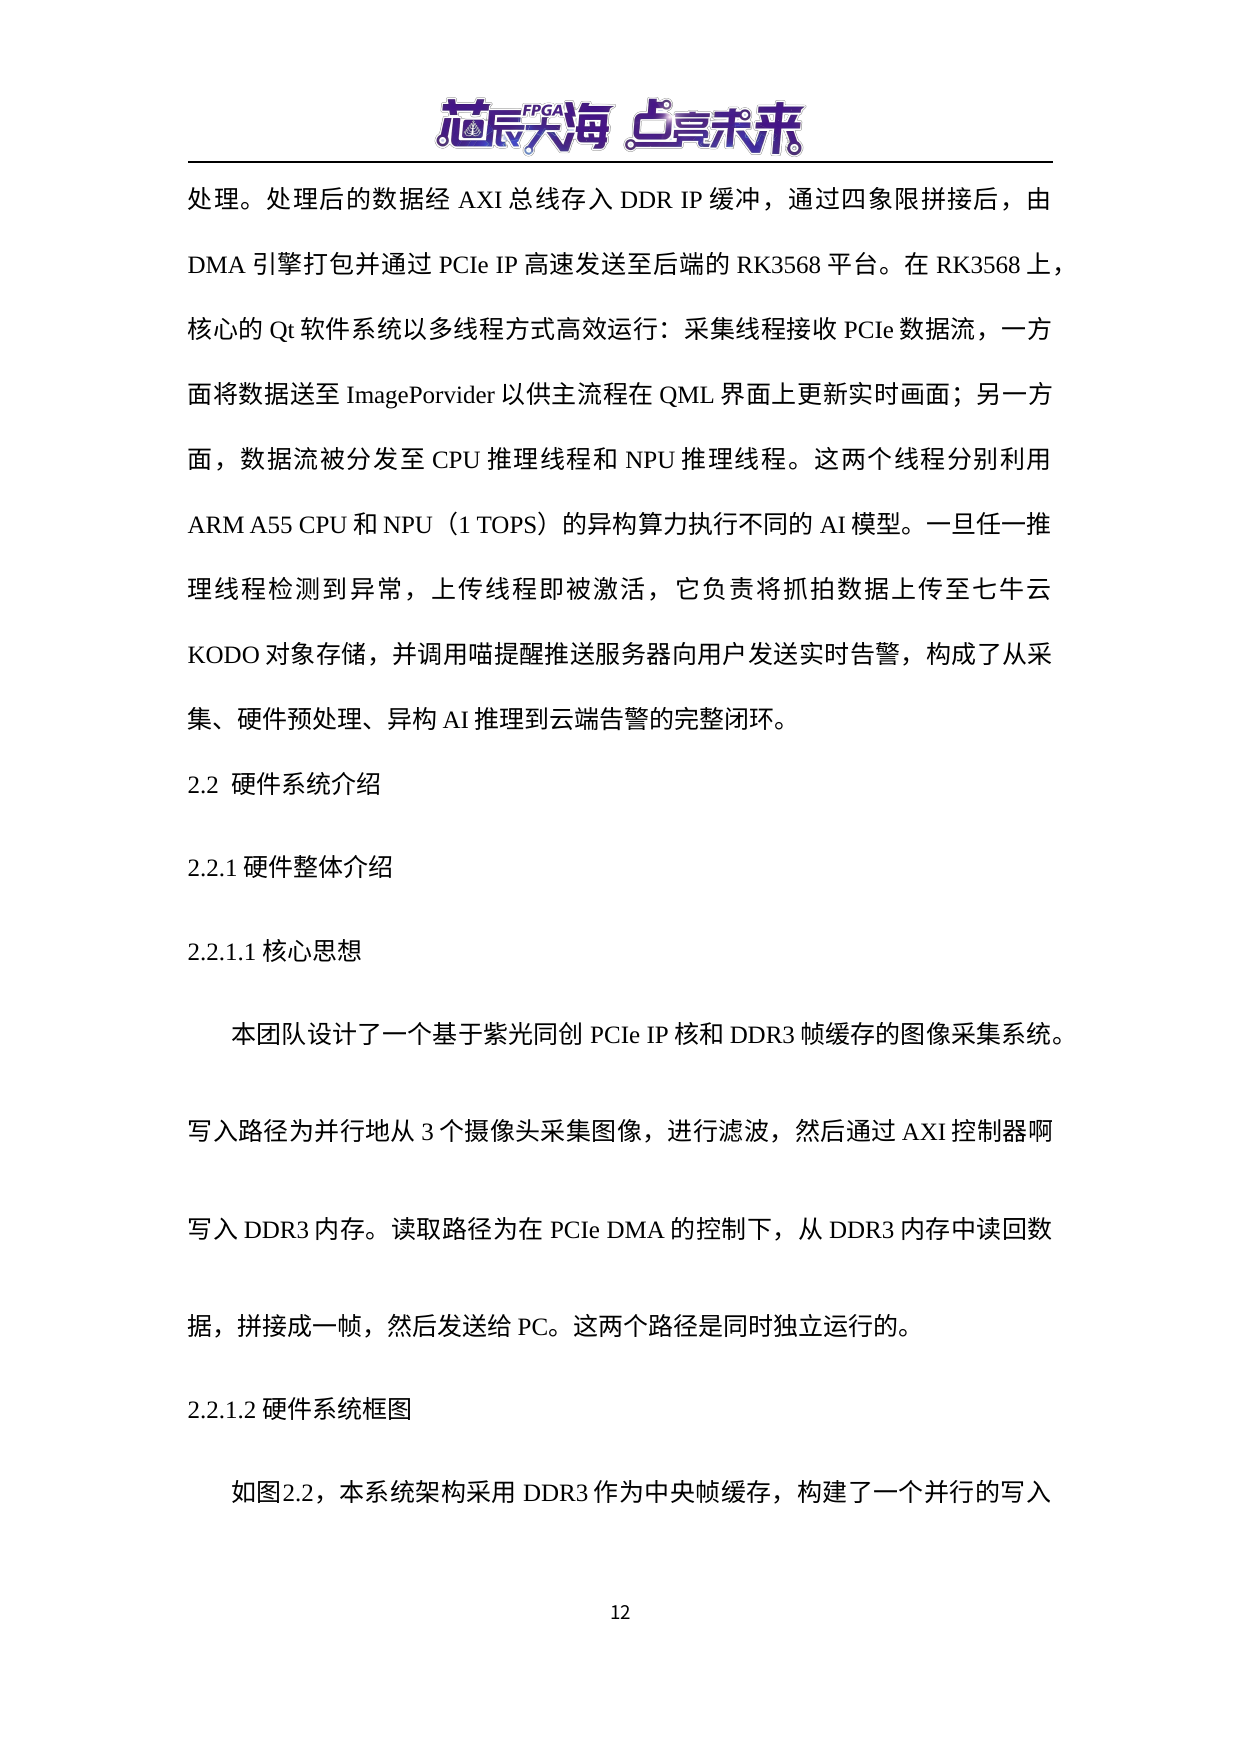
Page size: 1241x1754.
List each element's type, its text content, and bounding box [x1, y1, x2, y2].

list 硬件系统介绍 [187, 750, 1053, 815]
list 本团队设计了一个基于紫光同创PCIe IP核和DDR3帧缓存的图像采集系统。写入路径为并行地从3个摄像头采集图像，进行滤波，然后通过AXI控制器啊写入DDR3内存。读取路径为在PCIe DMA的控制下，从DDR3内存中读回数据，拼接成一帧，然后发送给PC。这两个路径是同时独立运行的。 [187, 1000, 1053, 1357]
list 2.2.1.2 硬件系统框图 [187, 1375, 1053, 1440]
list 2.2.1 硬件整体介绍 [187, 833, 1053, 898]
picture [427, 88, 813, 159]
list 2.2.1.1 核心思想 [187, 917, 1053, 982]
